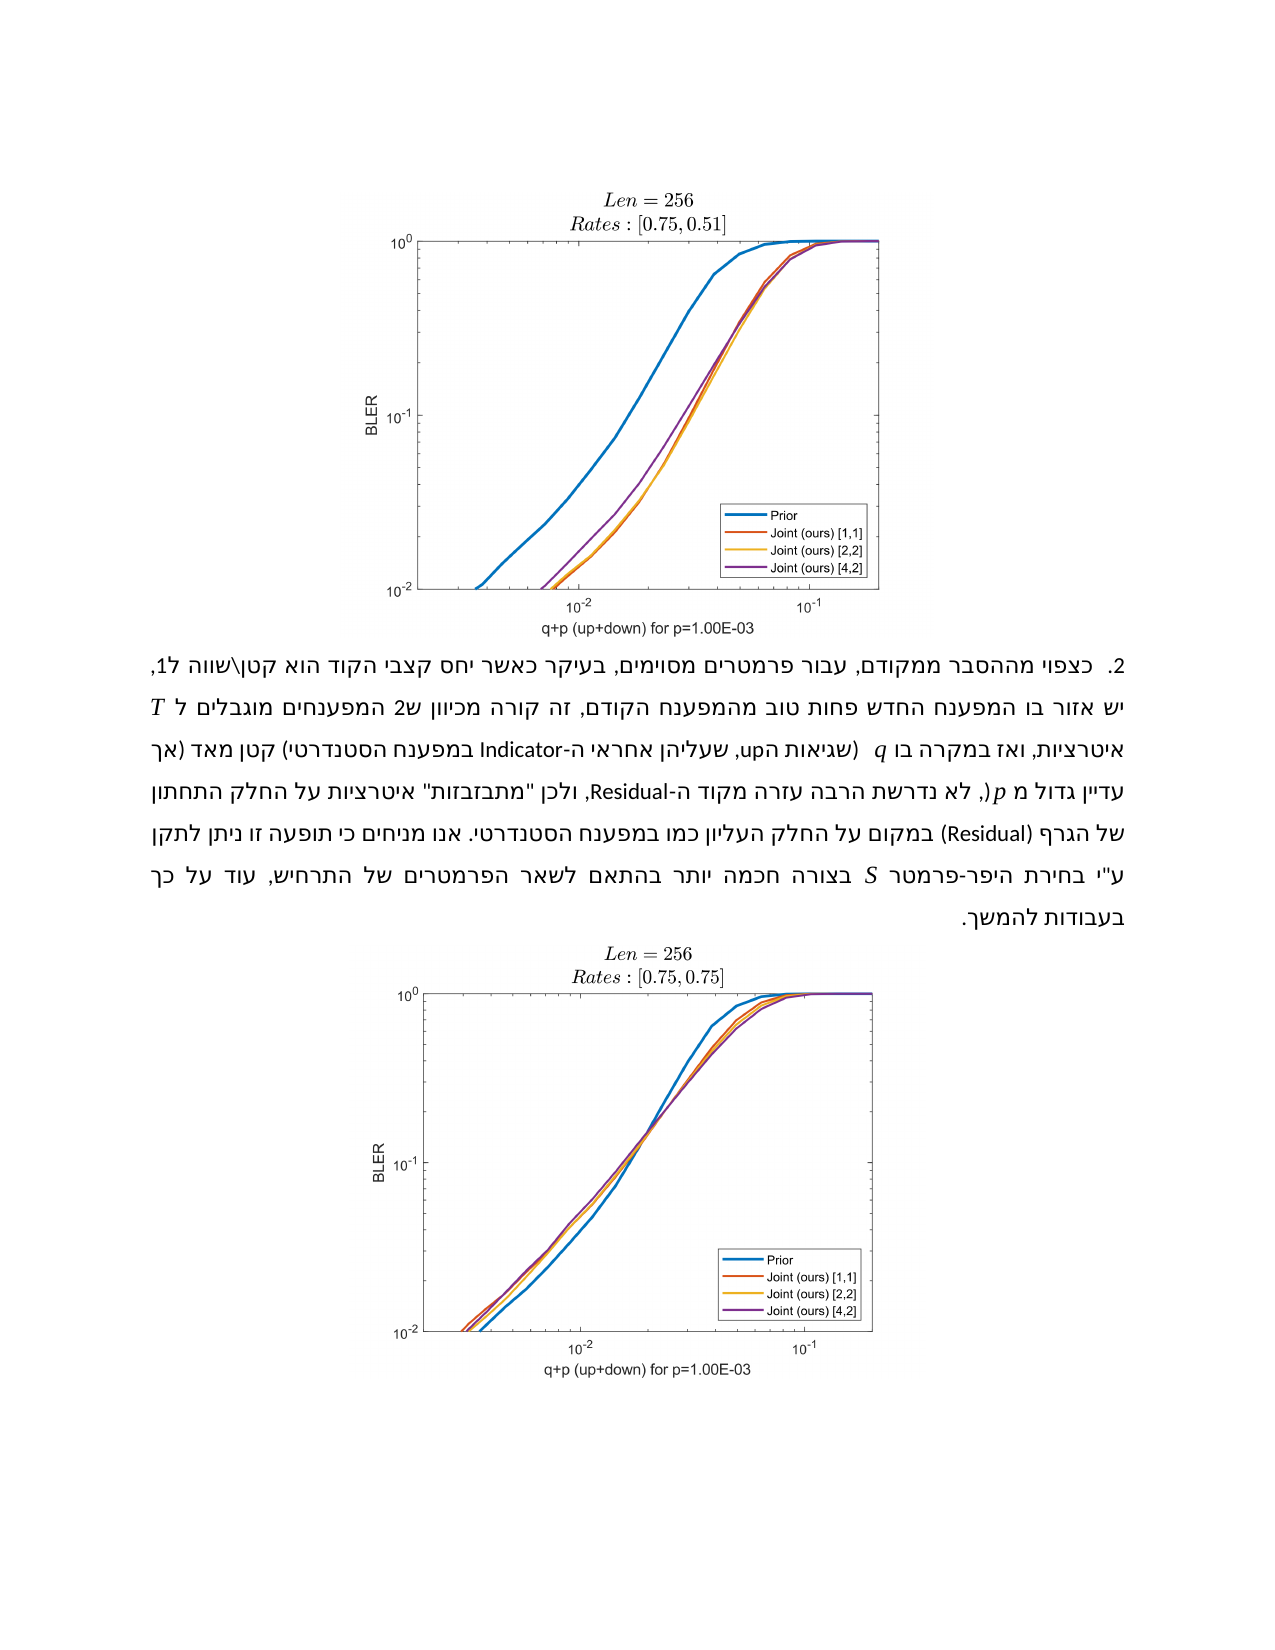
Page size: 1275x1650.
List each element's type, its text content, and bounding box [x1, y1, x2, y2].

picture [348, 945, 927, 1379]
text 2. כצפוי מההסבר ממקודם, עבור פרמטרים מסוימים, בעיקר כאשר יחס קצבי הקוד הוא קטן\שווה ל1, יש אזור בו המפענח החדש פחות טוב מהמפענח הקודם, זה קורה מכיוון ש2 המפענחים מוגבלים ל איטרציות, ואז במקרה בו (שגיאות הup, שעליהן אחראי ה-Indicator במפענח הסטנדרטי) קטן מאד (אך עדיין גדול מ (, לא נדרשת הרבה עזרה מקוד ה-Residual, ולכן "מתבזבזות" איטרציות על החלק התחתון של הגרף (Residual) במקום על החלק העליון כמו במפענח הסטנדרטי. אנו מניחים כי תופעה זו ניתן לתקן ע"י בחירת היפר-פרמטר בצורה חכמה יותר בהתאם לשאר הפרמטרים של התרחיש, עוד על כך בעבודות להמשך. [150, 651, 1125, 931]
picture [340, 192, 935, 638]
